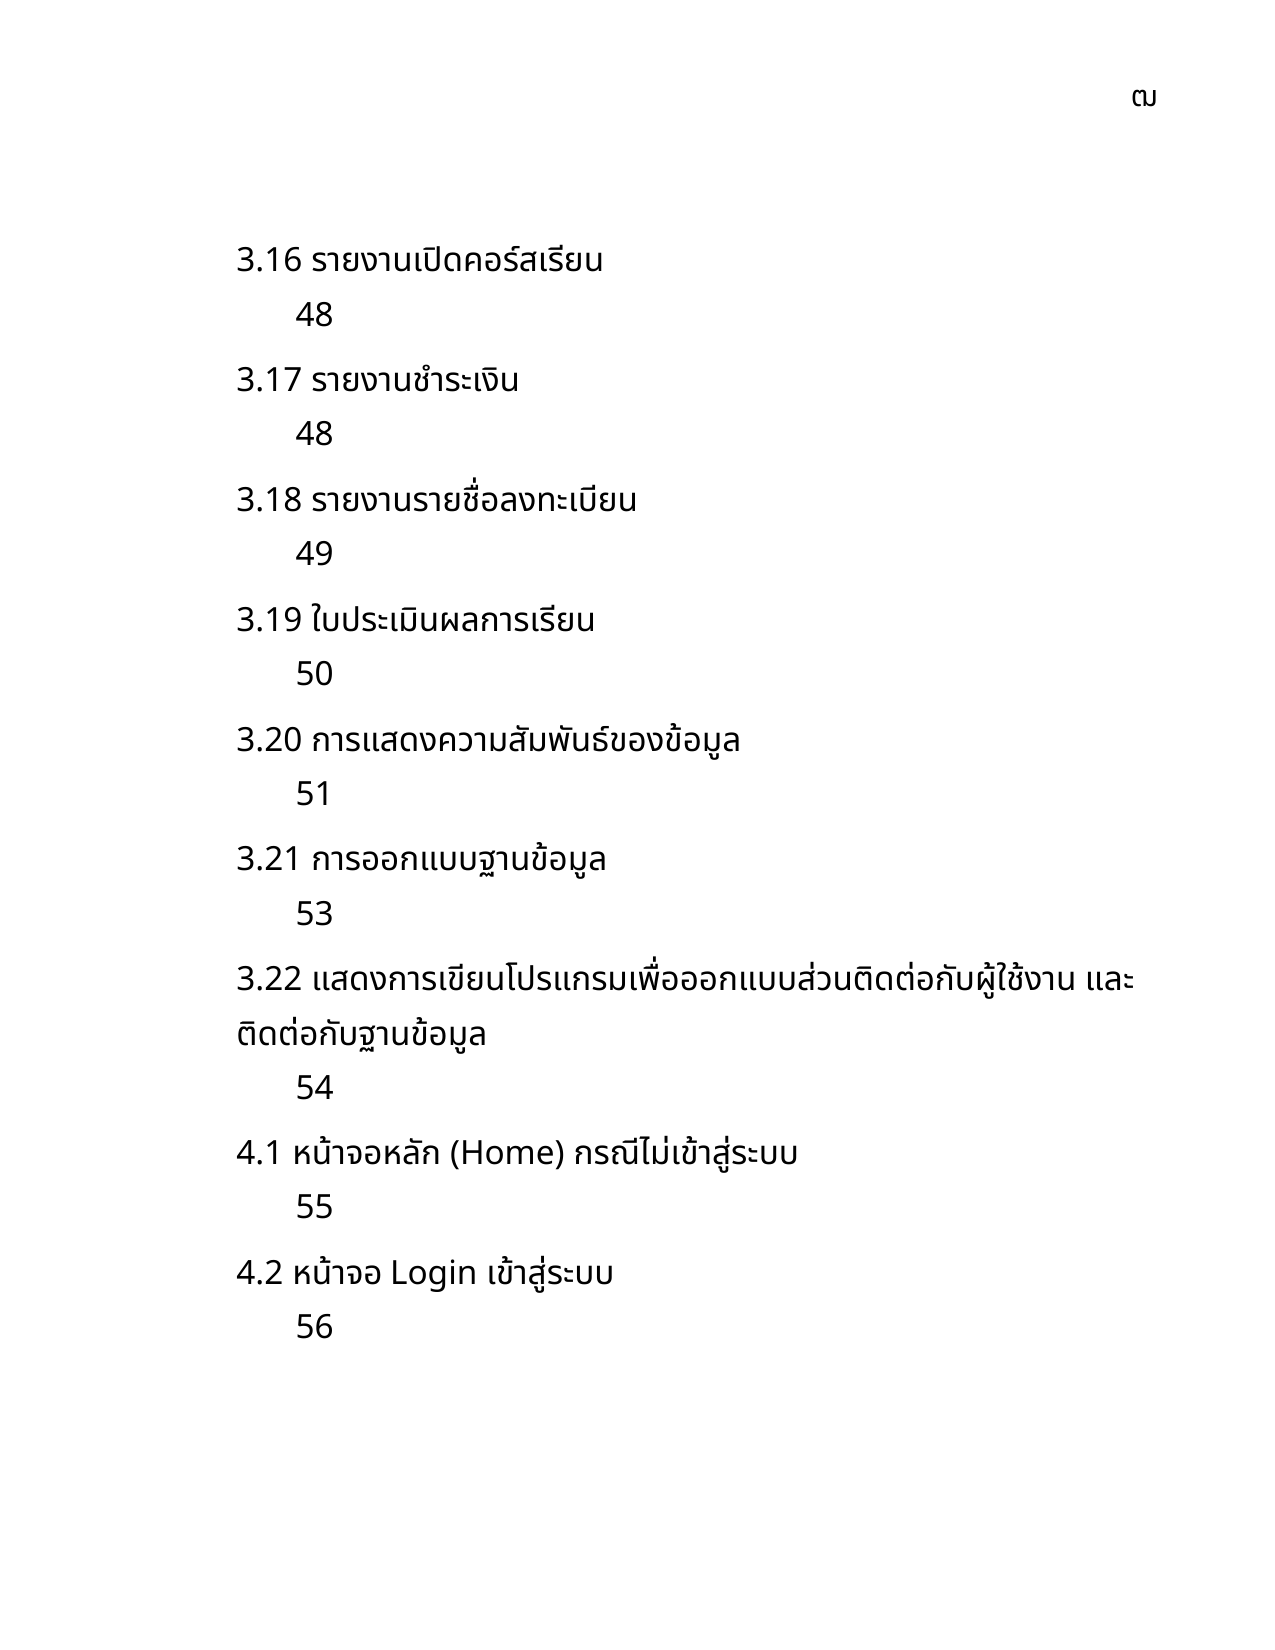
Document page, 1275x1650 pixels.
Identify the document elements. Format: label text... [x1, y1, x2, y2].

text 3.20 การแสดงความสัมพันธ์ของข้อมูล 51 [236, 715, 1157, 815]
text 3.21 การออกแบบฐานข้อมูล 53 [236, 835, 1157, 935]
text 3.16 รายงานเปิดคอร์สเรียน 48 [236, 236, 1157, 336]
text 4.1 หน้าจอหลัก (Home) กรณีไม่เข้าสู่ระบบ 55 [236, 1129, 1157, 1229]
text 3.22 แสดงการเขียนโปรแกรมเพื่อออกแบบส่วนติดต่อกับผู้ใช้งาน และติดต่อกับฐานข้อมูล 54 [236, 955, 1157, 1109]
text 3.18 รายงานรายชื่อลงทะเบียน 49 [236, 476, 1157, 575]
text 3.17 รายงานชำระเงิน 48 [236, 356, 1157, 456]
text 4.2 หน้าจอ Login เข้าสู่ระบบ 56 [236, 1249, 1157, 1348]
text 3.19 ใบประเมินผลการเรียน 50 [236, 596, 1157, 695]
